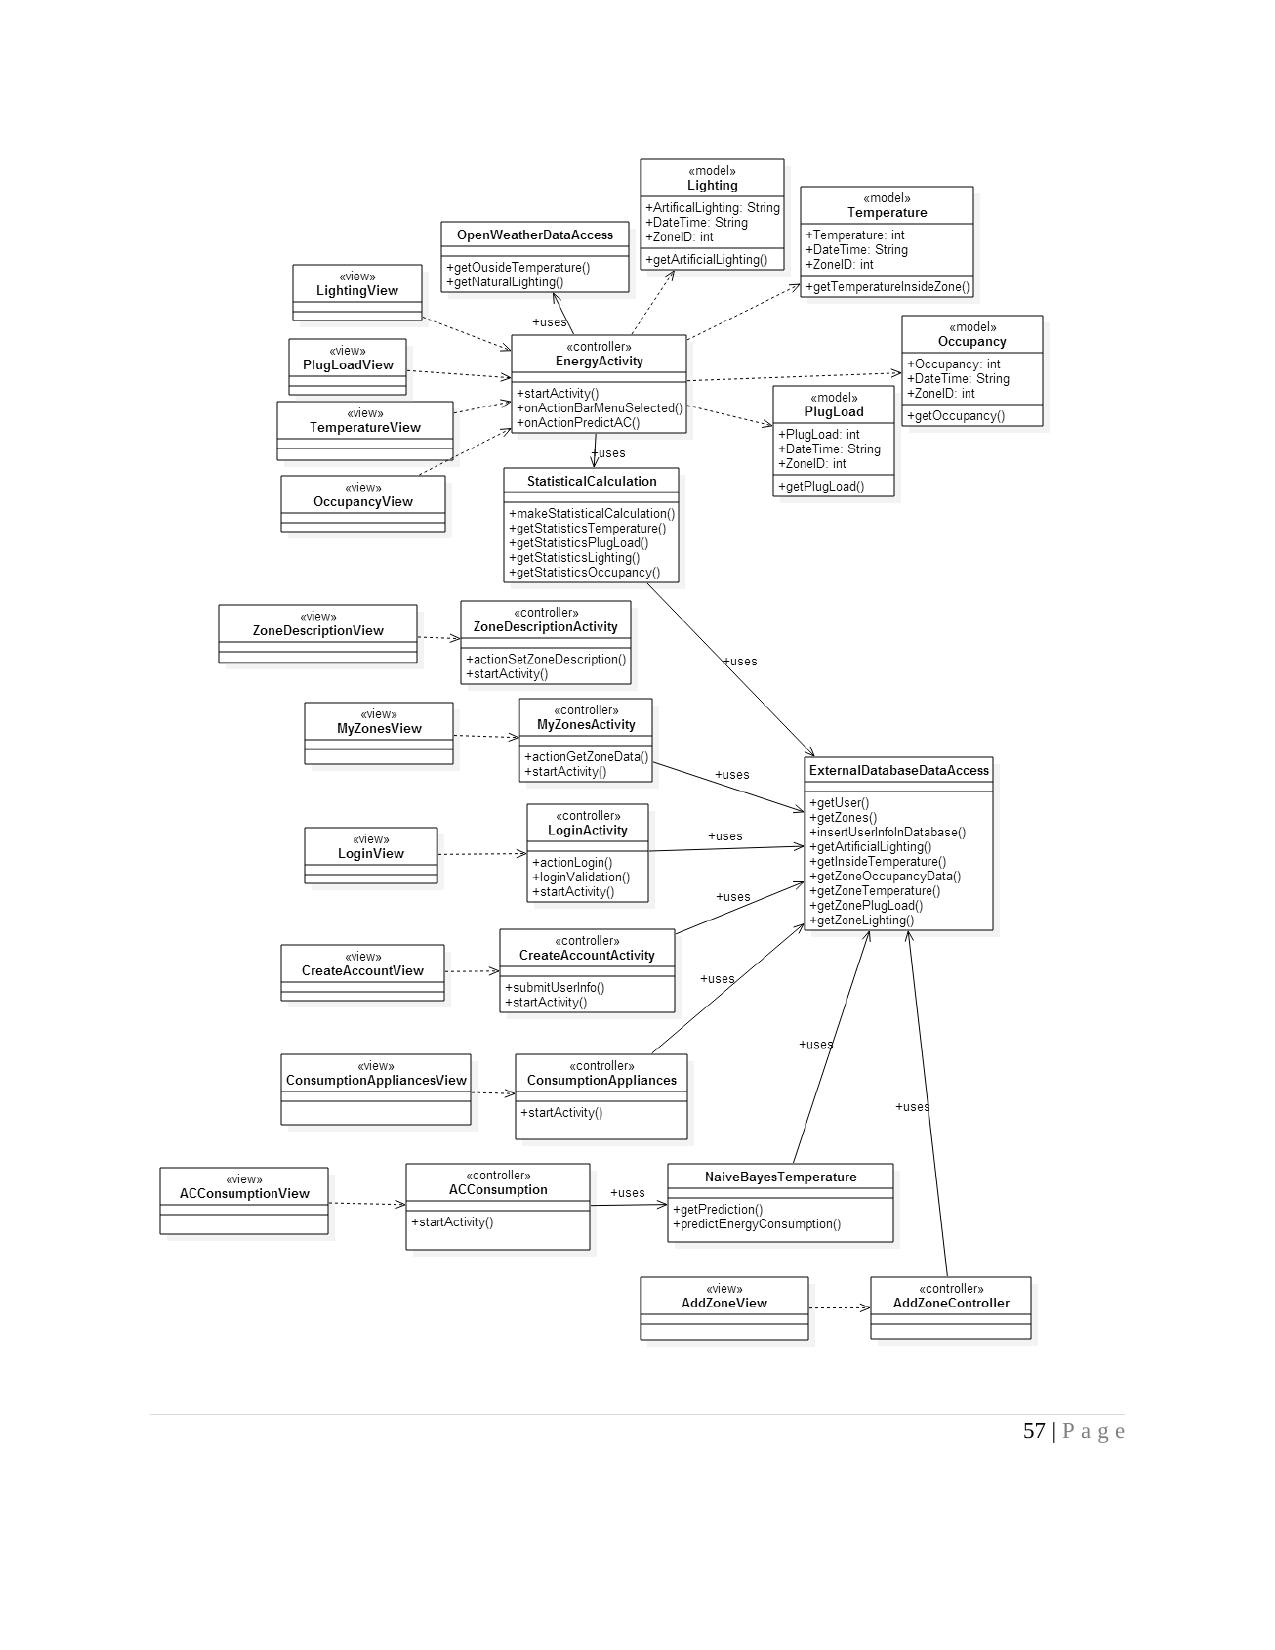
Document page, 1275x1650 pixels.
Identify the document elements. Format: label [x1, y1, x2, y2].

picture [150, 150, 1052, 1349]
